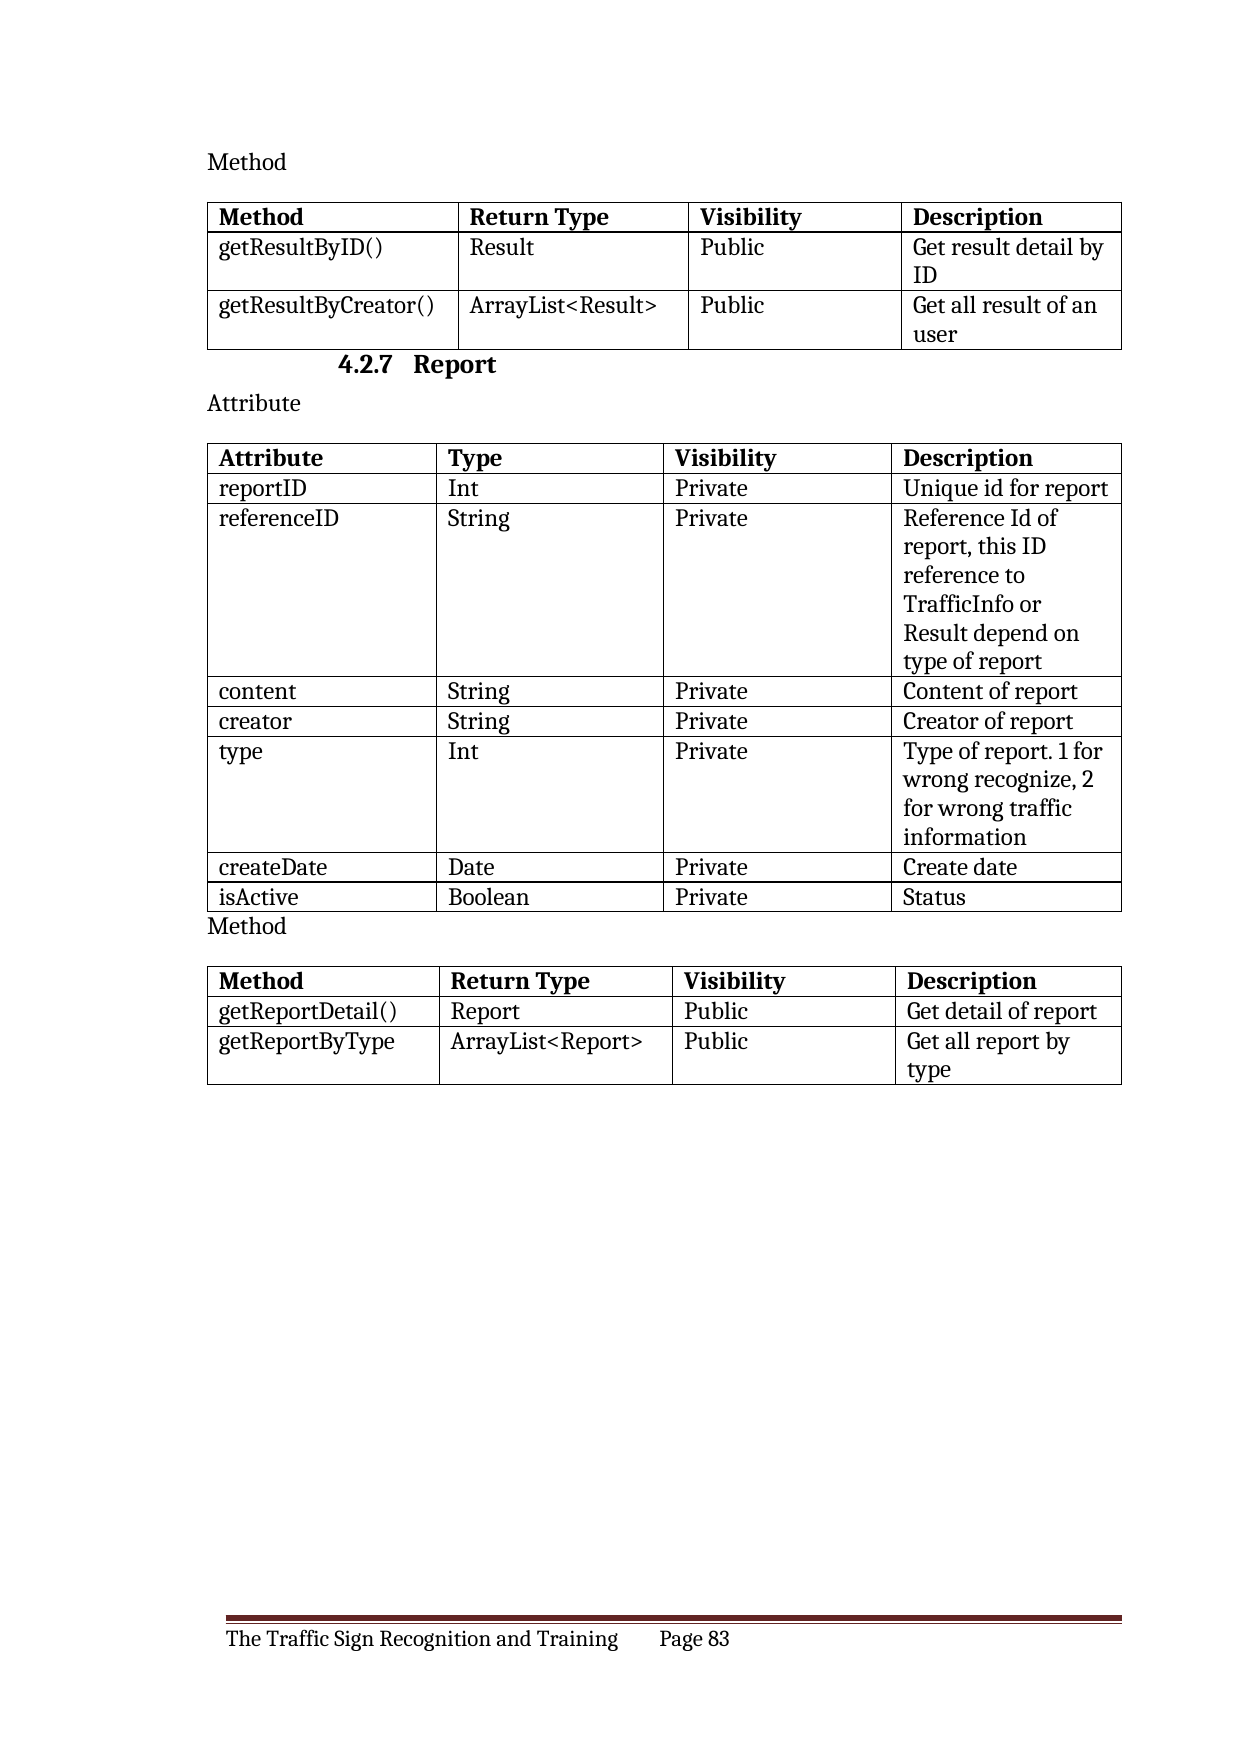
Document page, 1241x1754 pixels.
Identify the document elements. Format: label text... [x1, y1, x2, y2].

table_cell Unique id for report [892, 474, 1121, 502]
table_cell Private [664, 677, 891, 706]
table_cell Public [689, 291, 901, 348]
table_cell String [437, 677, 663, 706]
table_header Method [208, 967, 439, 996]
table_header Type [437, 444, 663, 473]
table_cell createDate [208, 853, 436, 881]
table_cell String [437, 504, 663, 676]
table_cell Date [437, 853, 663, 881]
table_cell reportID [208, 474, 436, 502]
table_cell Private [664, 474, 891, 502]
table_cell Int [437, 737, 663, 852]
text Attribute [207, 389, 1122, 418]
table_header Attribute [208, 444, 436, 473]
table_cell referenceID [208, 504, 436, 676]
table_header Return Type [440, 967, 672, 996]
text Method [207, 148, 1122, 176]
table_cell Public [673, 1027, 895, 1084]
table_cell Result [459, 233, 688, 290]
table_header Visibility [689, 203, 901, 231]
table_header Visibility [673, 967, 895, 996]
table_cell getResultByID() [208, 233, 458, 290]
text Method [207, 912, 1122, 941]
table_cell Report [440, 997, 672, 1026]
table_cell ArrayList<Result> [459, 291, 688, 348]
table_header Return Type [459, 203, 688, 231]
table_cell Public [673, 997, 895, 1026]
table_cell Get all result of an user [902, 291, 1121, 348]
table_cell Private [664, 504, 891, 676]
table_cell String [437, 707, 663, 736]
table_cell type [208, 737, 436, 852]
table_cell Public [689, 233, 901, 290]
table_cell Reference Id of report, this ID reference to TrafficInfo or Result depend on type of report [892, 504, 1121, 676]
table_cell Content of report [892, 677, 1121, 706]
subtitle Report [338, 350, 1122, 381]
table_header Description [902, 203, 1121, 231]
table_cell Private [664, 883, 891, 911]
table_cell Get result detail by ID [902, 233, 1121, 290]
table_cell Private [664, 737, 891, 852]
table_header Method [208, 203, 458, 231]
table_cell ArrayList<Report> [440, 1027, 672, 1084]
table_cell Status [892, 883, 1121, 911]
table_cell getReportDetail() [208, 997, 439, 1026]
table_header Visibility [664, 444, 891, 473]
table_cell creator [208, 707, 436, 736]
table_cell getResultByCreator() [208, 291, 458, 348]
table_cell Type of report. 1 for wrong recognize, 2 for wrong traffic information [892, 737, 1121, 852]
table_cell getReportByType [208, 1027, 439, 1084]
table_cell isActive [208, 883, 436, 911]
table_cell Int [437, 474, 663, 502]
table_cell content [208, 677, 436, 706]
table_cell Boolean [437, 883, 663, 911]
table_cell Create date [892, 853, 1121, 881]
table_cell Private [664, 707, 891, 736]
table_header Description [896, 967, 1121, 996]
table_cell Private [664, 853, 891, 881]
table_cell Get detail of report [896, 997, 1121, 1026]
table_header Description [892, 444, 1121, 473]
table_cell Get all report by type [896, 1027, 1121, 1084]
table_cell Creator of report [892, 707, 1121, 736]
